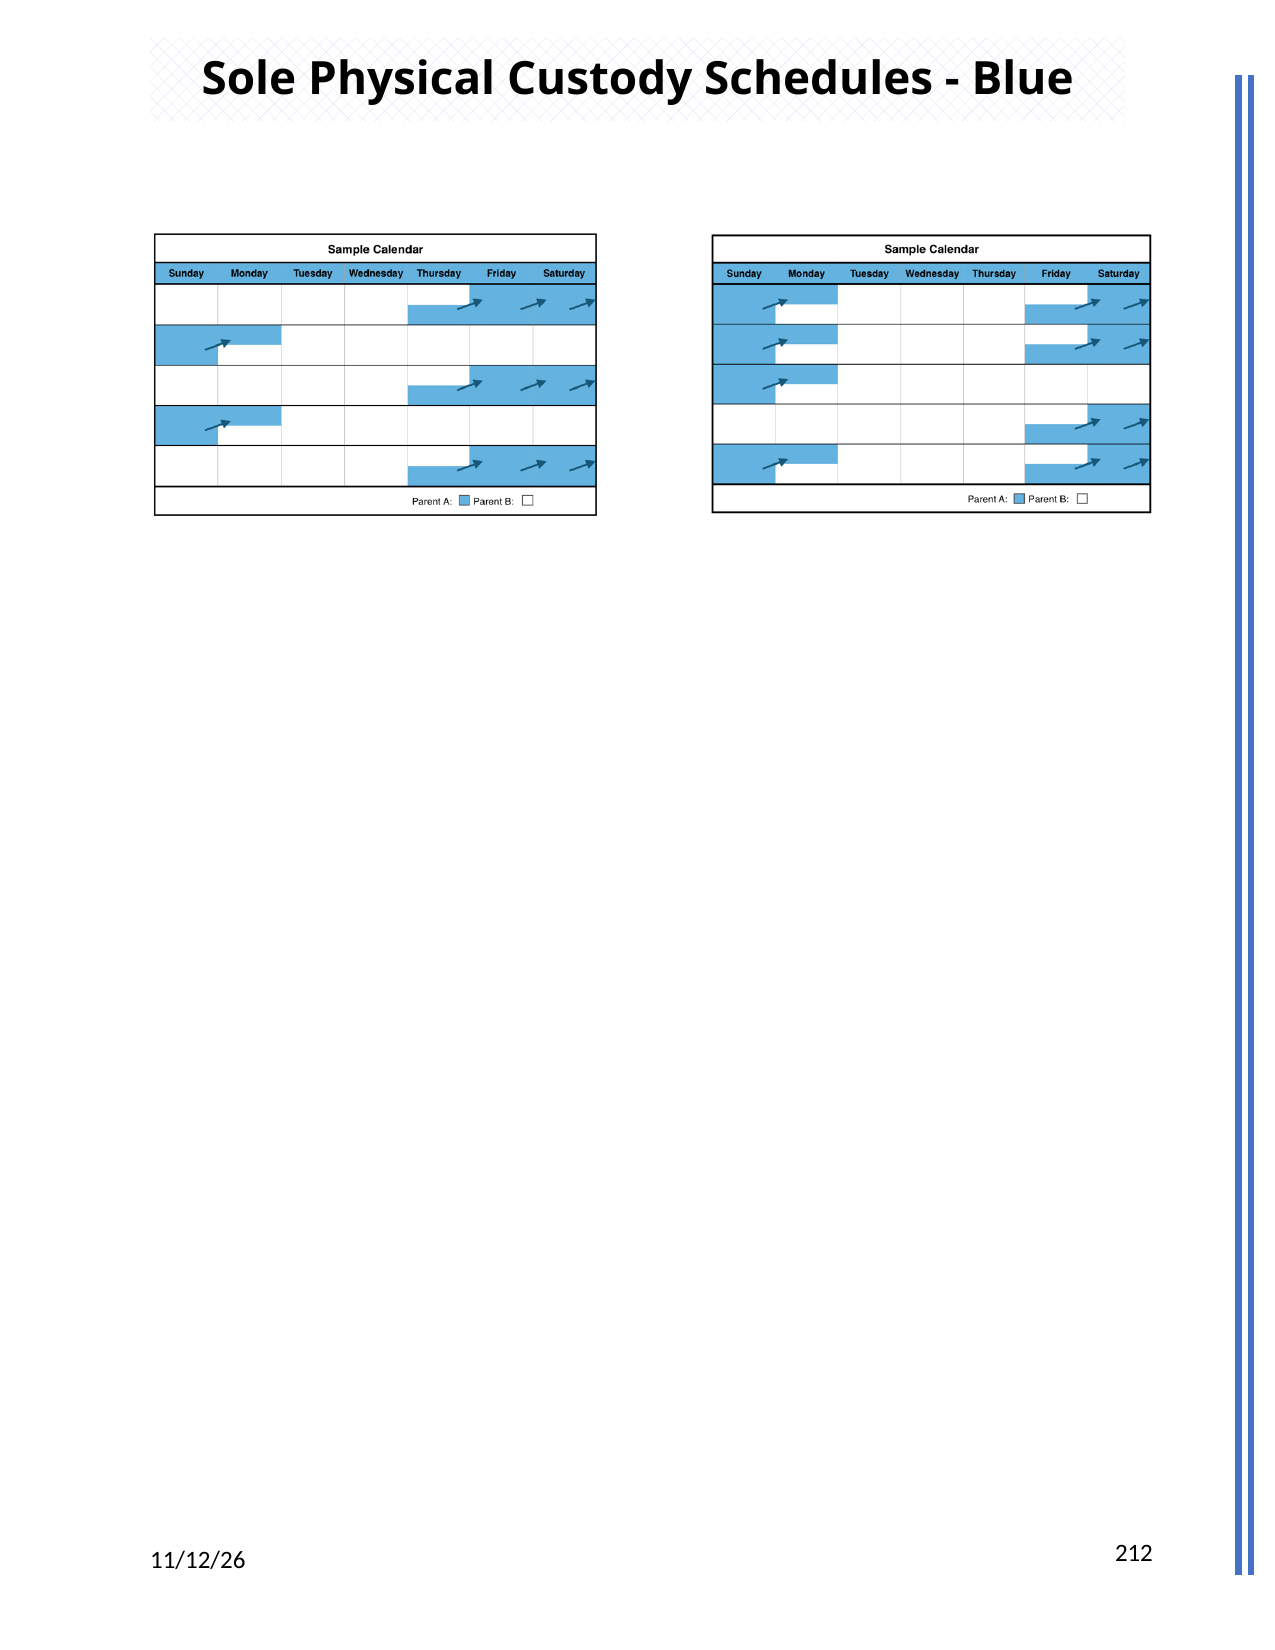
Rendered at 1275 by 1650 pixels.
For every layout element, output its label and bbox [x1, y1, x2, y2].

picture [707, 230, 1157, 519]
picture [150, 228, 601, 525]
